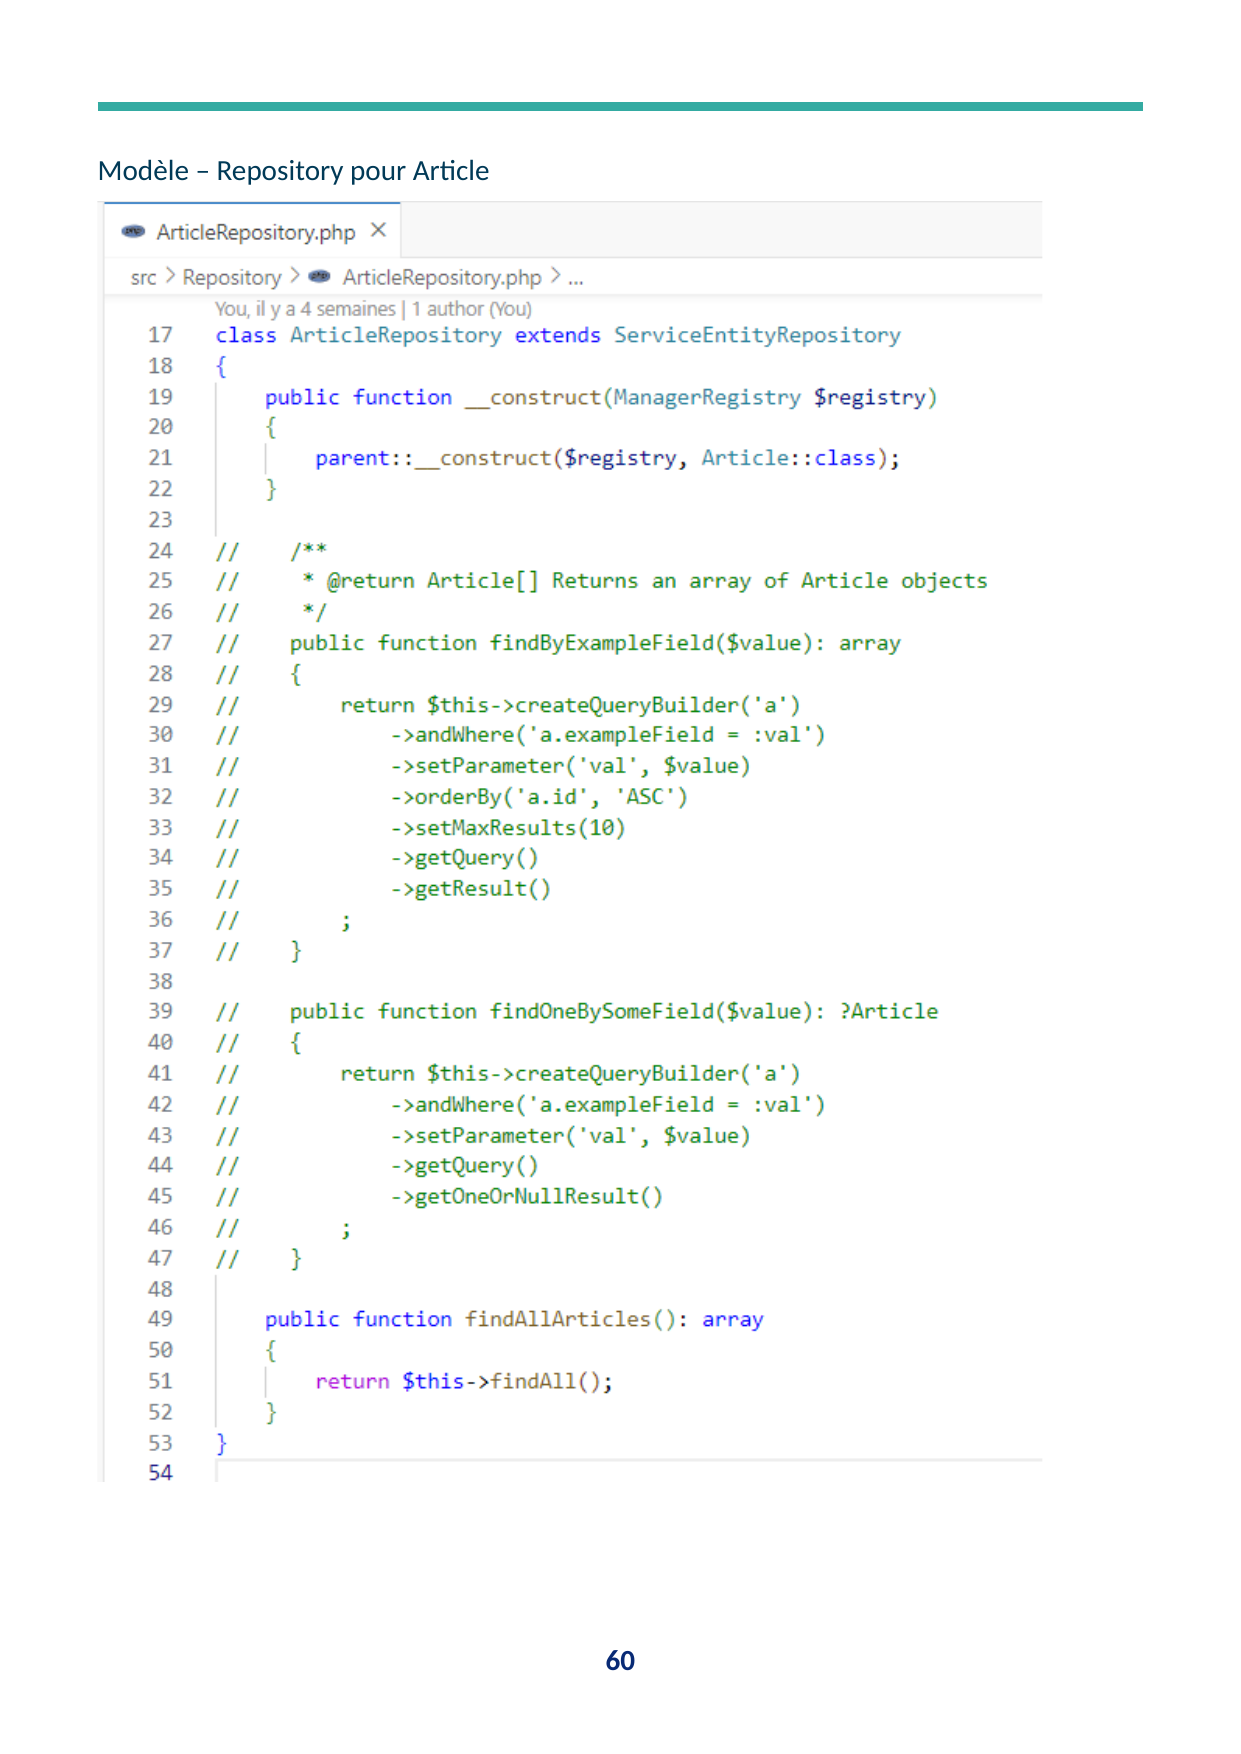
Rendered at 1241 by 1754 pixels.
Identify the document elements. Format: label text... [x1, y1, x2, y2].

picture [97, 201, 1043, 1482]
subtitle Modèle – Repository pour Article [97, 152, 1143, 187]
